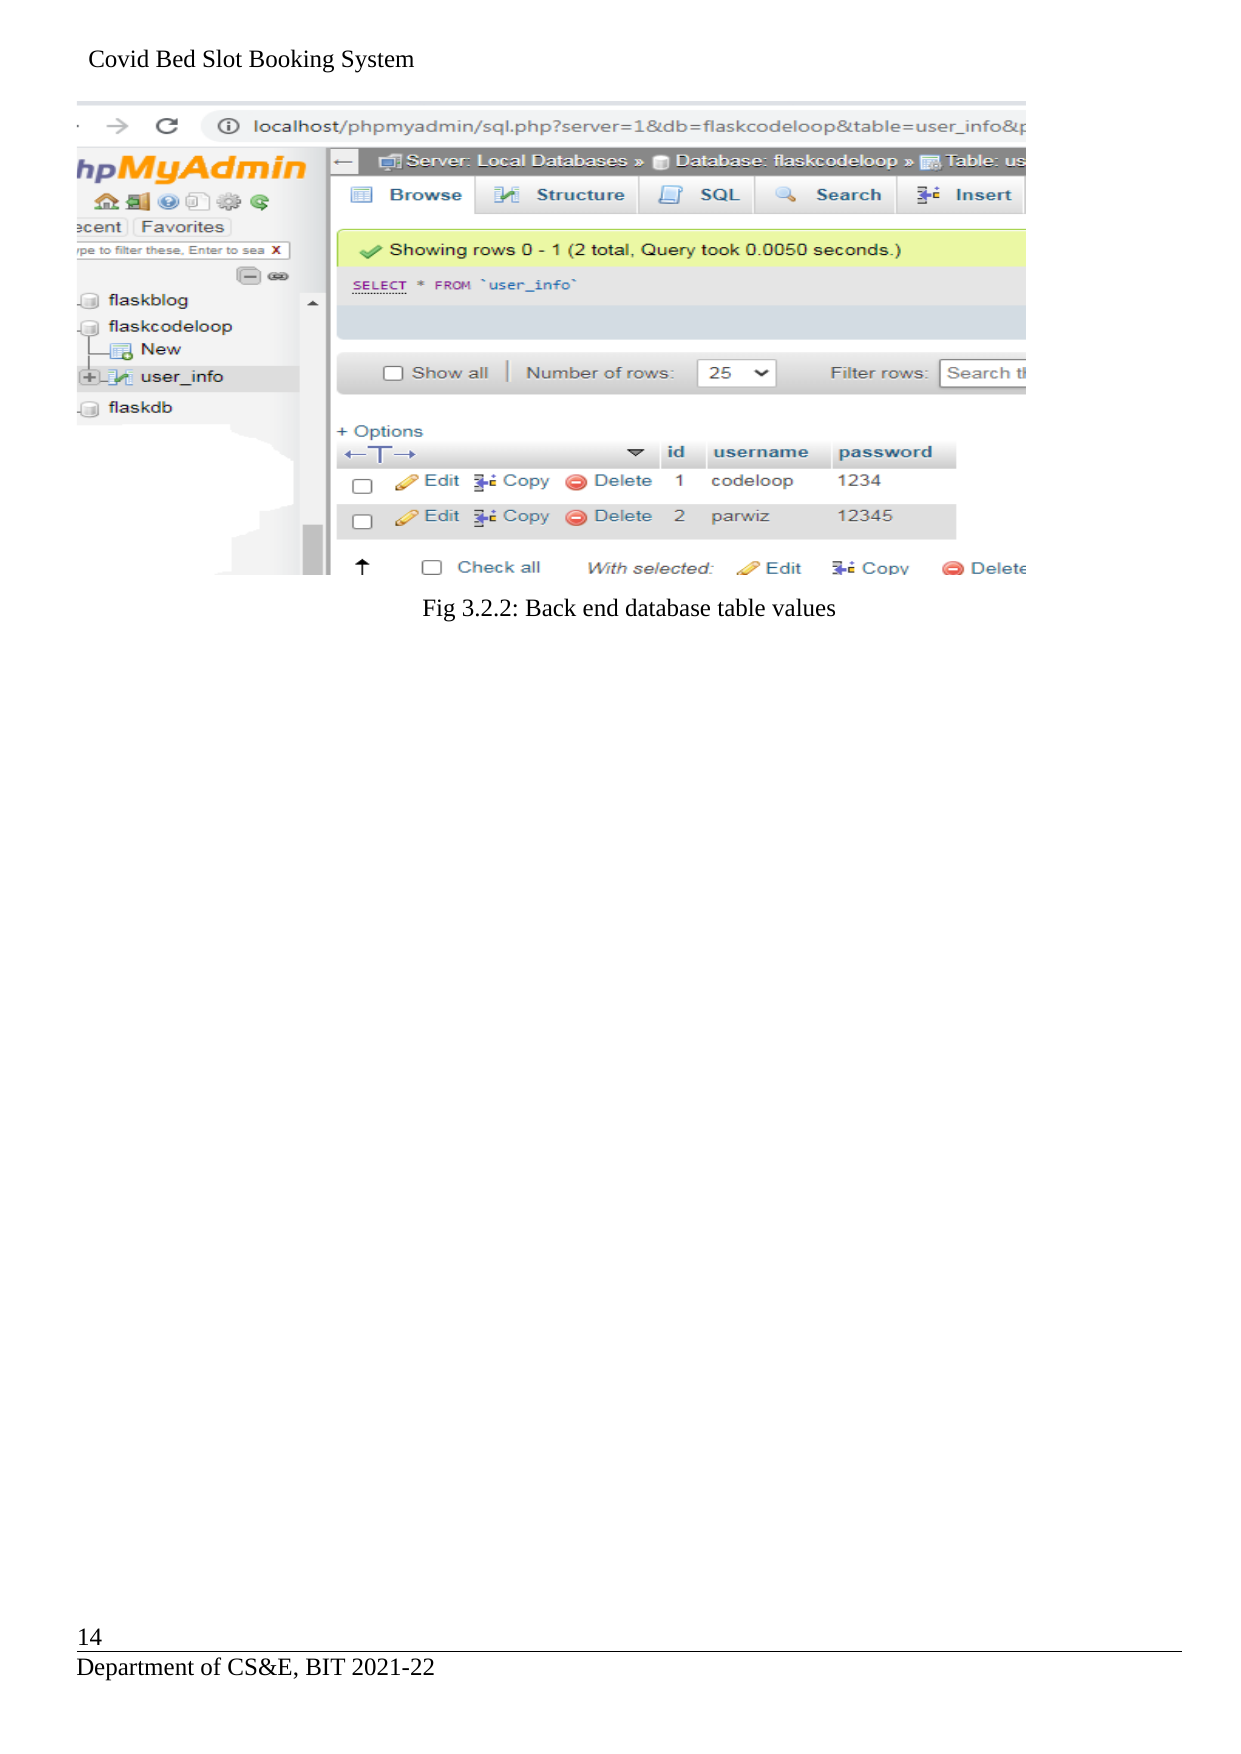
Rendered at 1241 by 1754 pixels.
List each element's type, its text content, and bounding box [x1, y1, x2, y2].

text Fig 3.2.2: Back end database table values [77, 593, 1181, 622]
picture [76, 101, 1026, 575]
